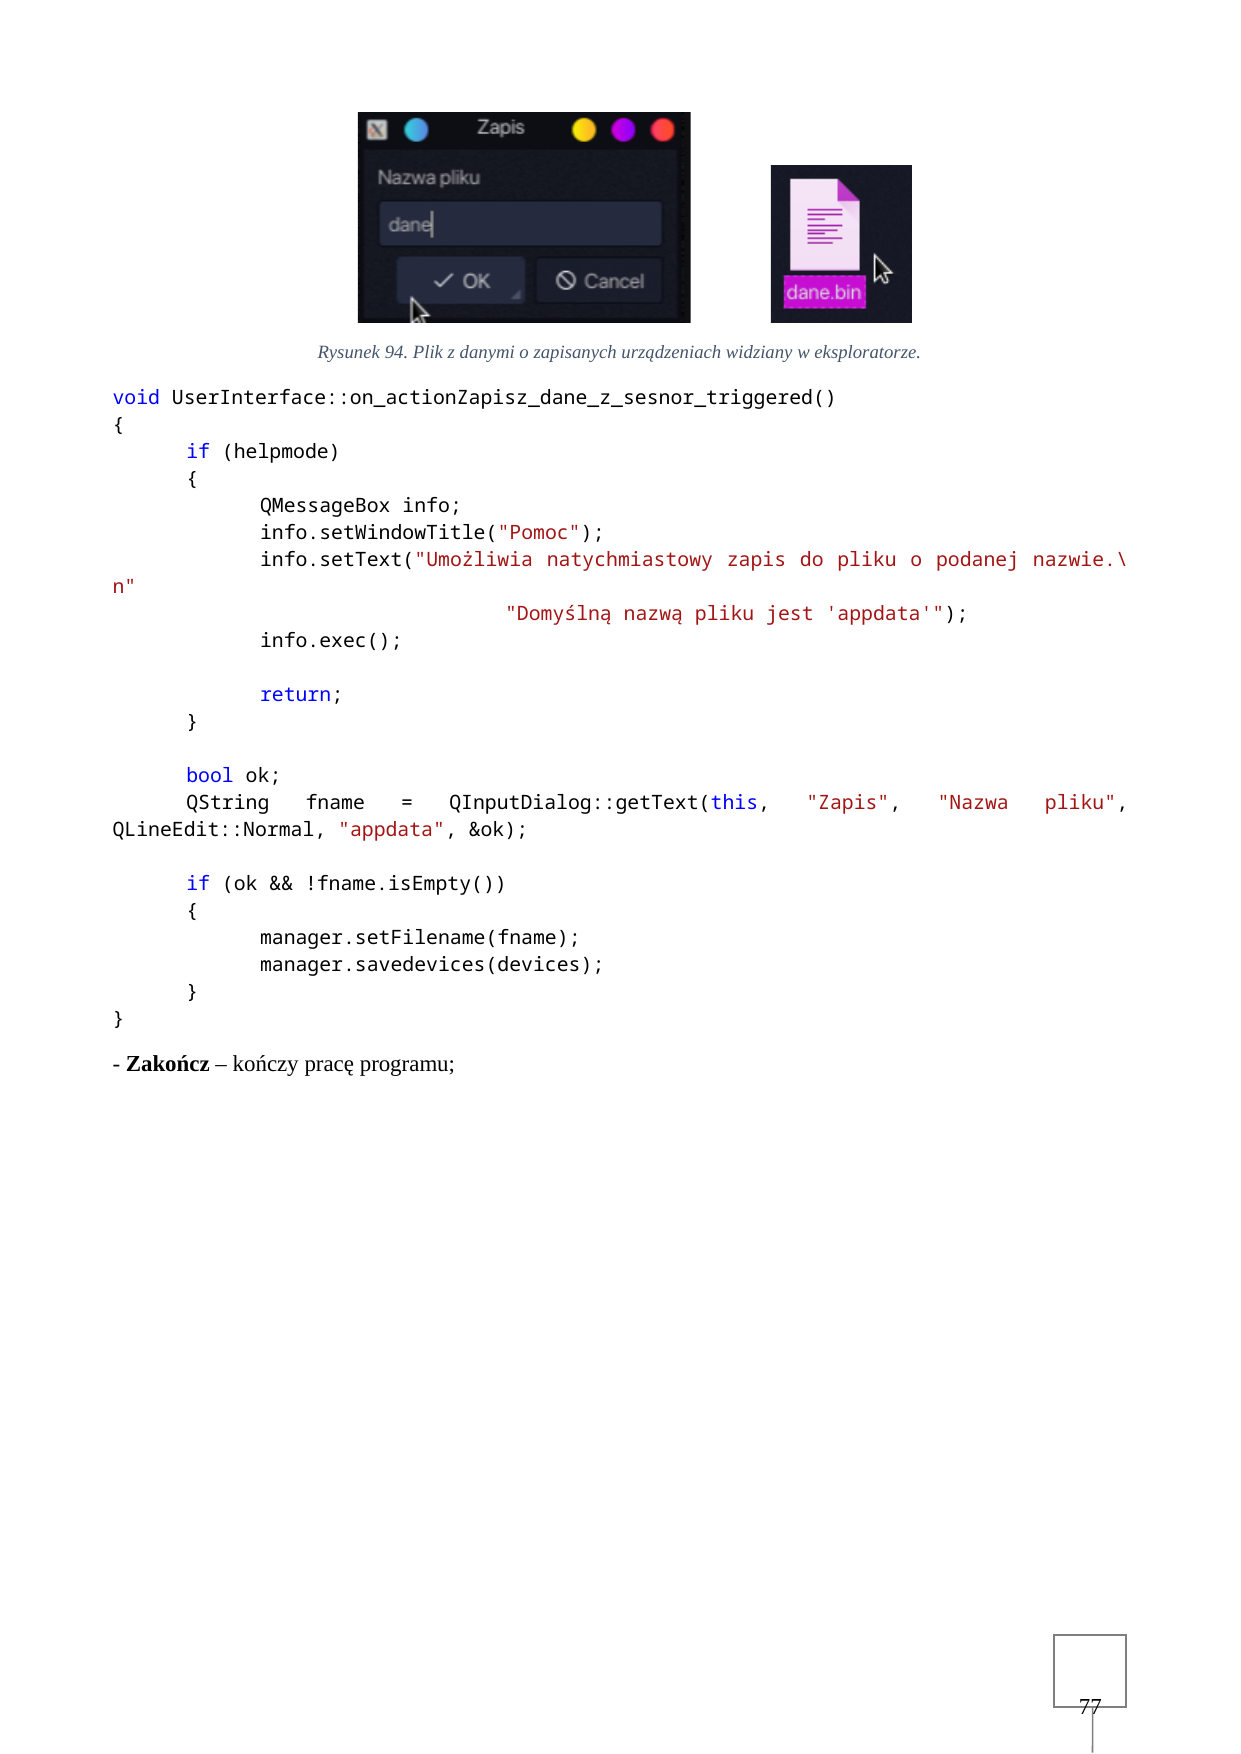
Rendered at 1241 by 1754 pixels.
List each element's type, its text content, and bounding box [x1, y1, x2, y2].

text { [112, 464, 1128, 491]
text info.setText("Umożliwia natychmiastowy zapis do pliku o podanej nazwie.\n" [112, 545, 1128, 599]
text { [112, 410, 1128, 437]
text if (helpmode) [112, 437, 1128, 464]
text } [112, 1004, 1128, 1031]
text info.setWindowTitle("Pomoc"); [112, 518, 1128, 545]
text } [112, 707, 1128, 734]
text QMessageBox info; [112, 491, 1128, 518]
text { [112, 896, 1128, 923]
picture [770, 165, 912, 323]
text void UserInterface::on_actionZapisz_dane_z_sesnor_triggered() [112, 383, 1128, 410]
text return; [112, 680, 1128, 707]
text manager.setFilename(fname); [112, 923, 1128, 950]
picture [357, 112, 691, 323]
text bool ok; [112, 761, 1128, 788]
text QString fname = QInputDialog::getText(this, "Zapis", "Nazwa pliku", QLineEdit::Normal, "appdata", &ok); [112, 788, 1128, 842]
text - Zakończ – kończy pracę programu; [112, 1049, 1128, 1076]
text if (ok && !fname.isEmpty()) [112, 869, 1128, 896]
text } [112, 977, 1128, 1004]
text manager.savedevices(devices); [112, 950, 1128, 977]
text info.exec(); [112, 626, 1128, 653]
text "Domyślną nazwą pliku jest 'appdata'"); [112, 599, 1128, 626]
